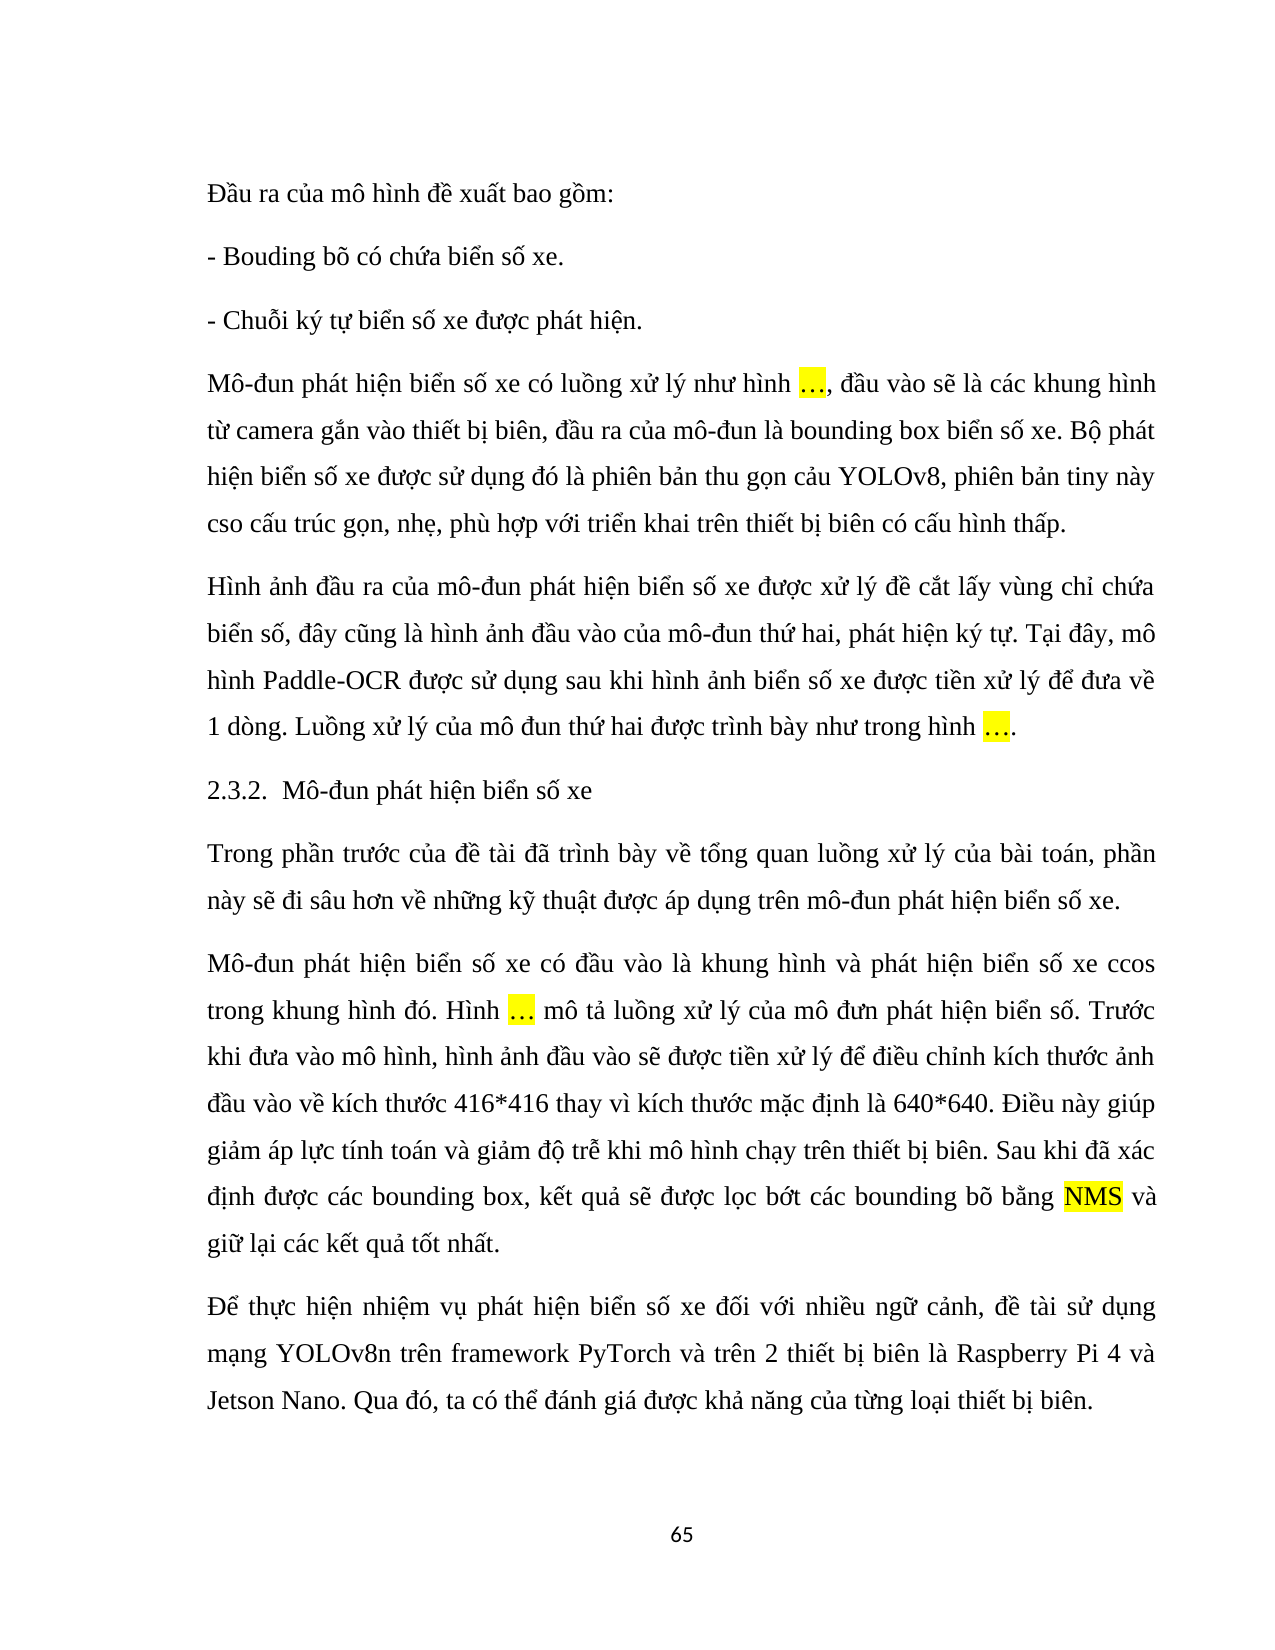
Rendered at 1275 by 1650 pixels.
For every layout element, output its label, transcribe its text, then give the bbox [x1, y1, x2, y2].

list Mô-đun phát hiện biển số xe [207, 774, 1157, 805]
text Hình ảnh đầu ra của mô-đun phát hiện biển số xe được xử lý đề cắt lấy vùng chỉ chứa biển số, đây cũng là hình ảnh đầu vào của mô-đun thứ hai, phát hiện ký tự. Tại đây, mô hình Paddle-OCR được sử dụng sau khi hình ảnh biển số xe được tiền xử lý để đưa về 1 dòng. Luồng xử lý của mô đun thứ hai được trình bày như trong hình …. [207, 571, 1157, 742]
text Mô-đun phát hiện biển số xe có đầu vào là khung hình và phát hiện biển số xe ccos trong khung hình đó. Hình … mô tả luồng xử lý của mô đưn phát hiện biển số. Trước khi đưa vào mô hình, hình ảnh đầu vào sẽ được tiền xử lý để điều chỉnh kích thước ảnh đầu vào về kích thước 416*416 thay vì kích thước mặc định là 640*640. Điều này giúp giảm áp lực tính toán và giảm độ trễ khi mô hình chạy trên thiết bị biên. Sau khi đã xác định được các bounding box, kết quả sẽ được lọc bớt các bounding bõ bằng NMS và giữ lại các kết quả tốt nhất. [207, 947, 1157, 1258]
text Để thực hiện nhiệm vụ phát hiện biển số xe đối với nhiều ngữ cảnh, đề tài sử dụng mạng YOLOv8n trên framework PyTorch và trên 2 thiết bị biên là Raspberry Pi 4 và Jetson Nano. Qua đó, ta có thể đánh giá được khả năng của từng loại thiết bị biên. [207, 1291, 1157, 1415]
text - Bouding bõ có chứa biển số xe. [207, 241, 1157, 272]
text - Chuỗi ký tự biển số xe được phát hiện. [207, 304, 1157, 335]
text Mô-đun phát hiện biển số xe có luồng xử lý như hình …, đầu vào sẽ là các khung hình từ camera gắn vào thiết bị biên, đầu ra của mô-đun là bounding box biển số xe. Bộ phát hiện biển số xe được sử dụng đó là phiên bản thu gọn cảu YOLOv8, phiên bản tiny này cso cấu trúc gọn, nhẹ, phù hợp với triển khai trên thiết bị biên có cấu hình thấp. [207, 367, 1157, 538]
text Trong phần trước của đề tài đã trình bày về tổng quan luồng xử lý của bài toán, phần này sẽ đi sâu hơn về những kỹ thuật được áp dụng trên mô-đun phát hiện biển số xe. [207, 837, 1157, 915]
text Đầu ra của mô hình đề xuất bao gồm: [207, 177, 1157, 208]
